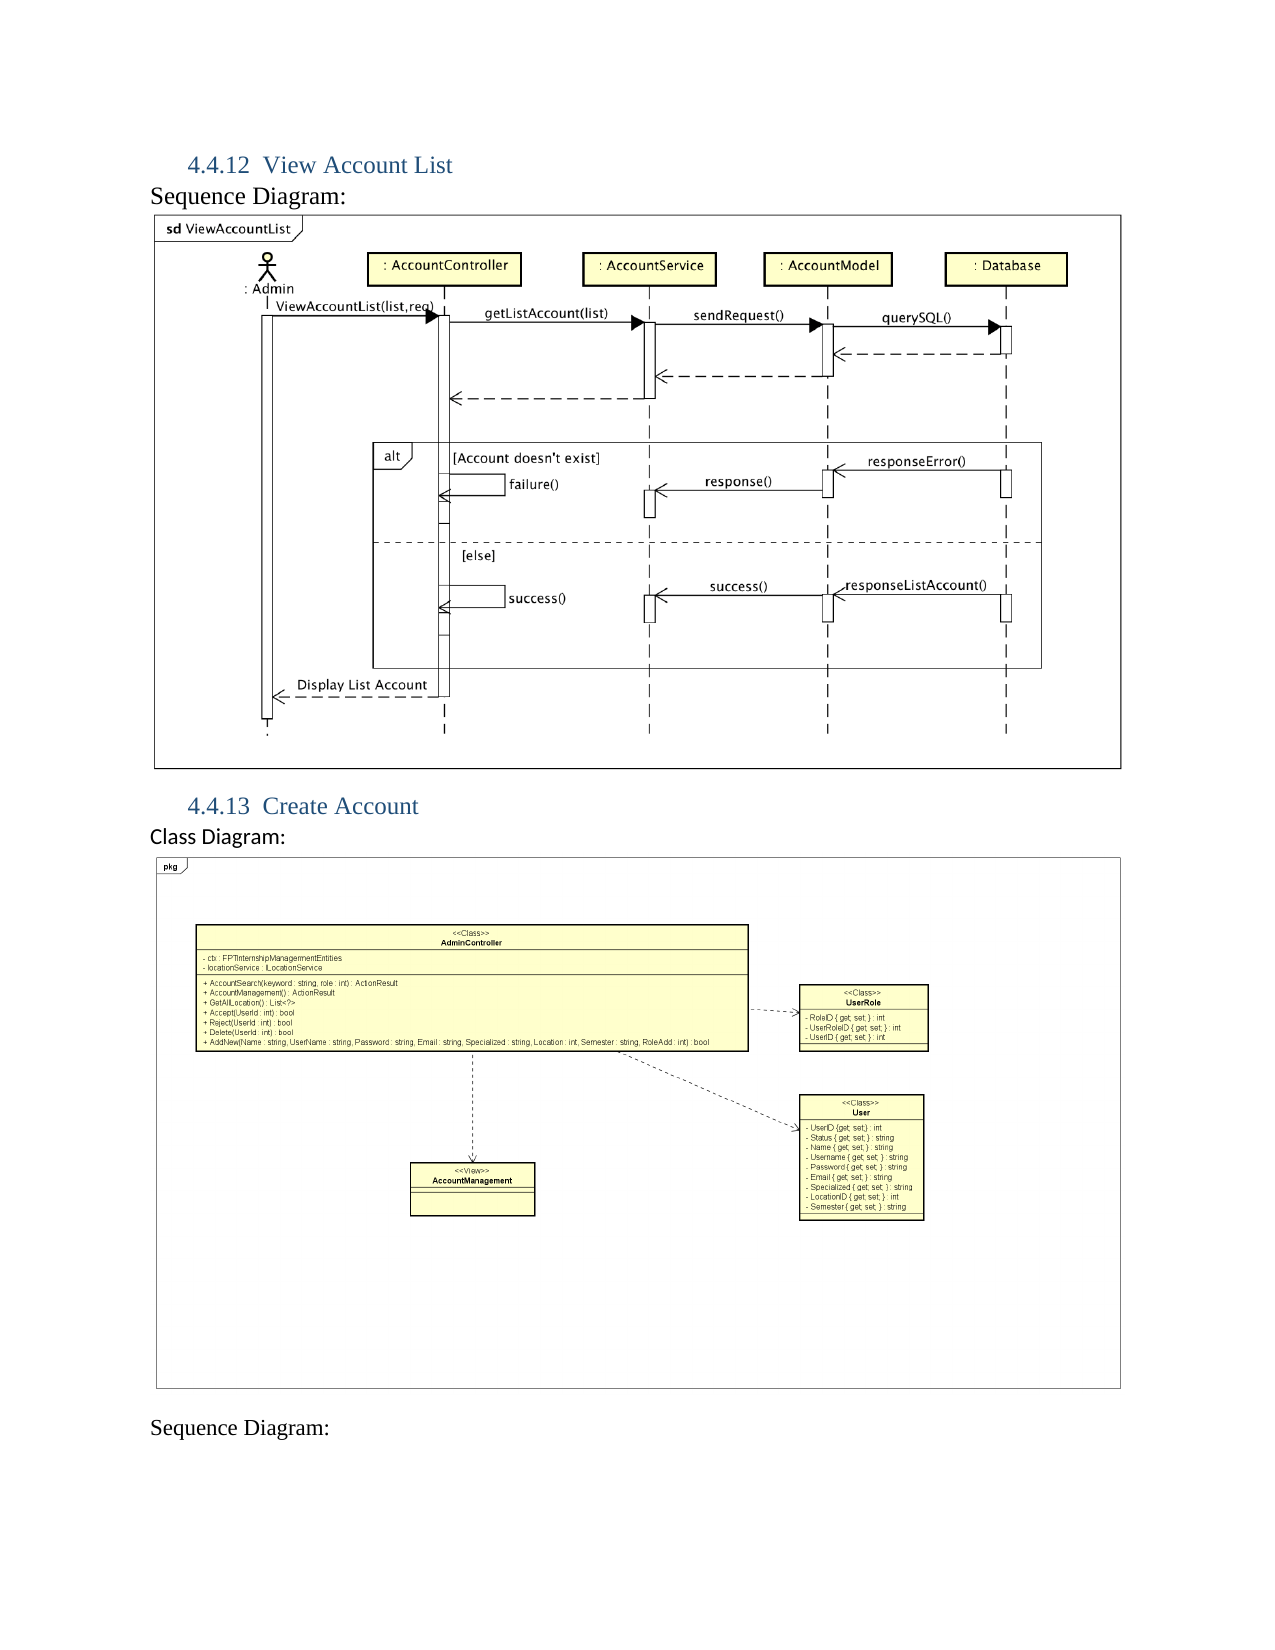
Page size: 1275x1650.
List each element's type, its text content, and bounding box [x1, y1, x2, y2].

picture [150, 852, 1125, 1395]
picture [150, 212, 1125, 772]
subtitle Create Account [187, 791, 1125, 819]
text Sequence Diagram: [150, 1414, 1125, 1440]
text Class Diagram: [150, 822, 1125, 852]
text Sequence Diagram: [150, 181, 1125, 212]
subtitle View Account List [187, 150, 1125, 179]
